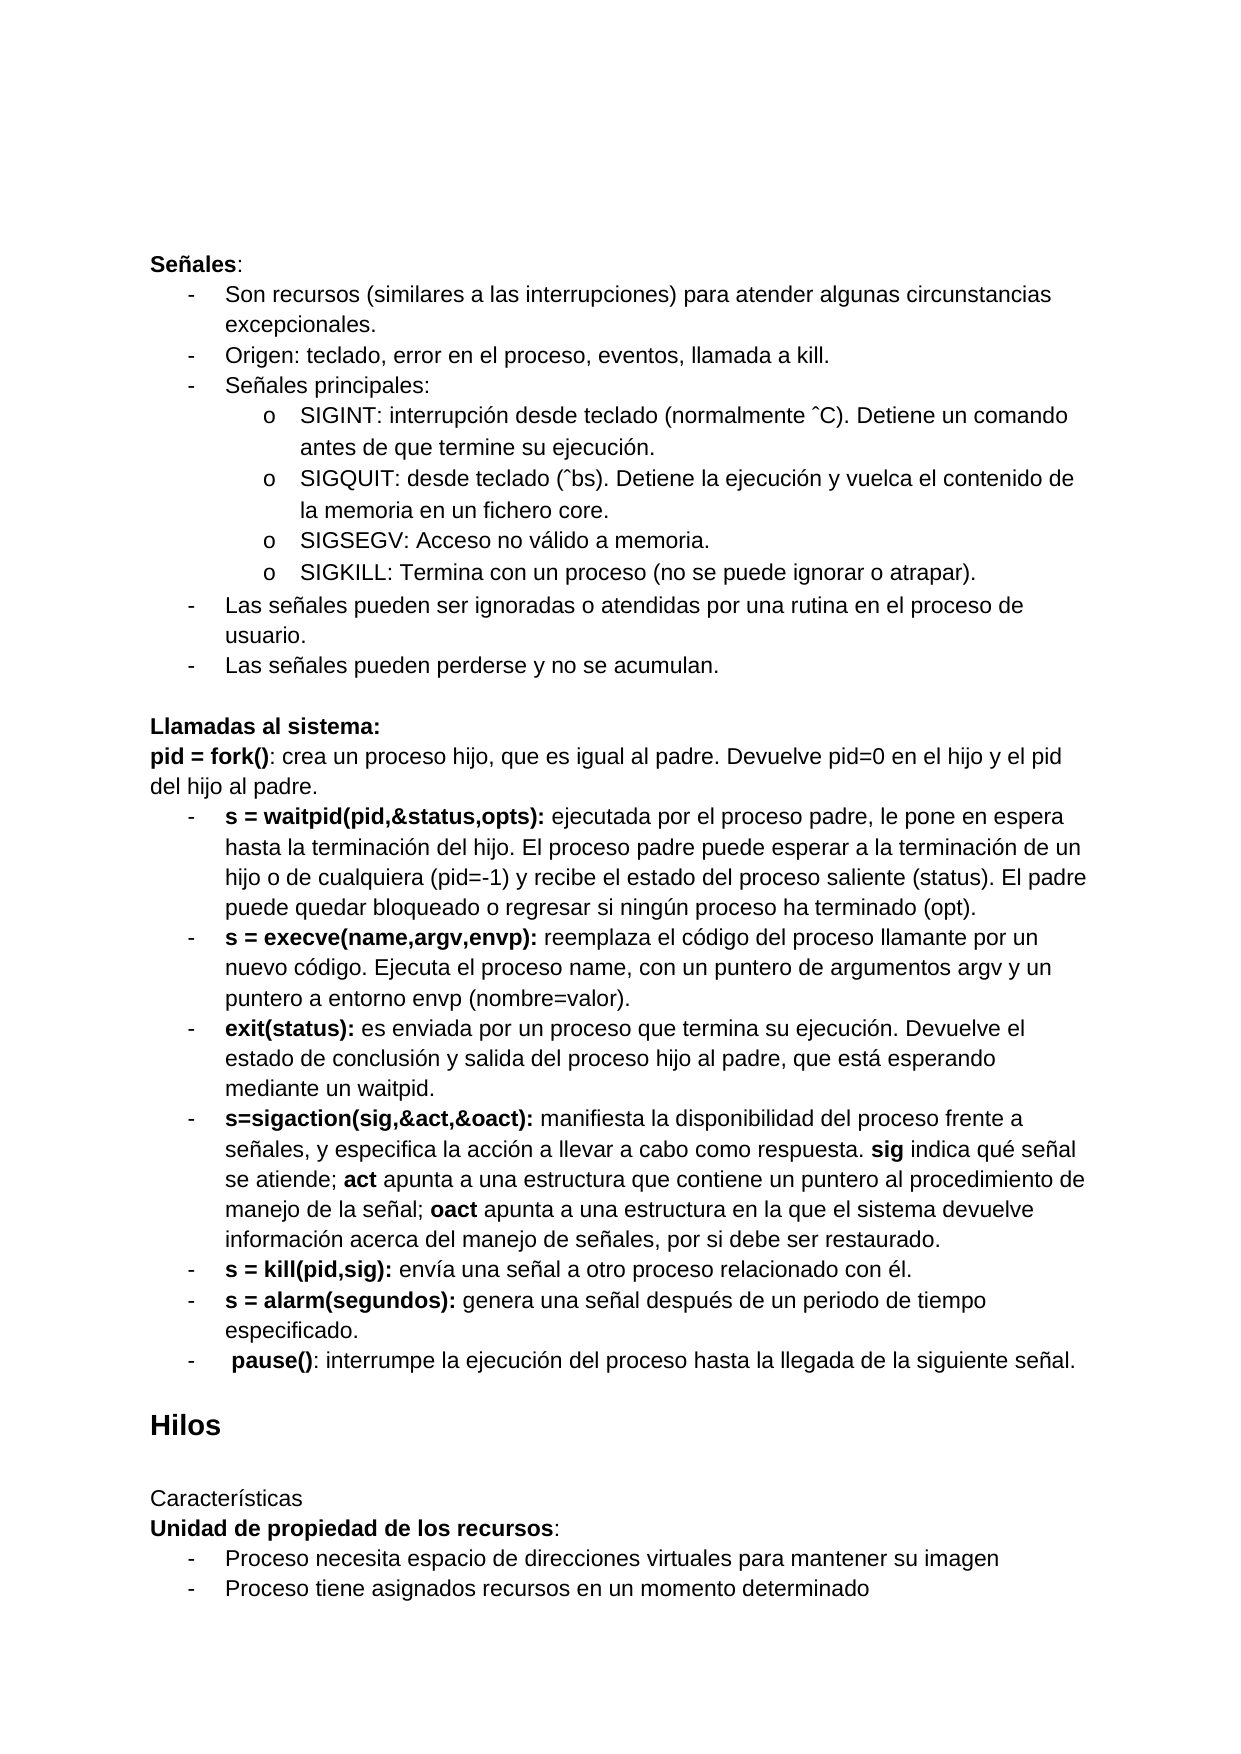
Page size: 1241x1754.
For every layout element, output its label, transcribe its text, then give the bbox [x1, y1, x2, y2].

text Características [150, 1484, 1090, 1511]
list Son recursos (similares a las interrupciones) para atender algunas circunstancias excepcionales. [187, 281, 1090, 338]
list s = execve(name,argv,envp): reemplaza el código del proceso llamante por un nuevo código. Ejecuta el proceso name, con un puntero de argumentos argv y un puntero a entorno envp (nombre=valor). [187, 924, 1090, 1011]
list Proceso necesita espacio de direcciones virtuales para mantener su imagen [187, 1545, 1090, 1571]
text Llamadas al sistema: [150, 713, 1090, 739]
text Hilos [150, 1407, 1090, 1441]
list Origen: teclado, error en el proceso, eventos, llamada a kill. [187, 342, 1090, 368]
list Las señales pueden ser ignoradas o atendidas por una rutina en el proceso de usuario. [187, 592, 1090, 648]
text Señales: [150, 251, 1090, 277]
list Proceso tiene asignados recursos en un momento determinado [187, 1575, 1090, 1602]
list SIGSEGV: Acceso no válido a memoria. [262, 527, 1090, 555]
text pid = fork(): crea un proceso hijo, que es igual al padre. Devuelve pid=0 en el hijo y el pid del hijo al padre. [150, 743, 1090, 799]
list SIGINT: interrupción desde teclado (normalmente ˆC). Detiene un comando antes de que termine su ejecución. [262, 402, 1090, 461]
list SIGKILL: Termina con un proceso (no se puede ignorar o atrapar). [262, 559, 1090, 588]
list s = waitpid(pid,&status,opts): ejecutada por el proceso padre, le pone en espera hasta la terminación del hijo. El proceso padre puede esperar a la terminación de un hijo o de cualquiera (pid=-1) y recibe el estado del proceso saliente (status). El padre puede quedar bloqueado o regresar si ningún proceso ha terminado (opt). [187, 803, 1090, 920]
list SIGQUIT: desde teclado (ˆbs). Detiene la ejecución y vuelca el contenido de la memoria en un fichero core. [262, 464, 1090, 523]
list exit(status): es enviada por un proceso que termina su ejecución. Devuelve el estado de conclusión y salida del proceso hijo al padre, que está esperando mediante un waitpid. [187, 1015, 1090, 1102]
list s=sigaction(sig,&act,&oact): manifiesta la disponibilidad del proceso frente a señales, y especifica la acción a llevar a cabo como respuesta. sig indica qué señal se atiende; act apunta a una estructura que contiene un puntero al procedimiento de manejo de la señal; oact apunta a una estructura en la que el sistema devuelve información acerca del manejo de señales, por si debe ser restaurado. [187, 1105, 1090, 1253]
list Las señales pueden perderse y no se acumulan. [187, 652, 1090, 679]
list s = kill(pid,sig): envía una señal a otro proceso relacionado con él. [187, 1256, 1090, 1283]
list pause(): interrumpe la ejecución del proceso hasta la llegada de la siguiente señal. [187, 1347, 1090, 1373]
text Unidad de propiedad de los recursos: [150, 1515, 1090, 1541]
list Señales principales: [187, 372, 1090, 398]
list s = alarm(segundos): genera una señal después de un periodo de tiempo especificado. [187, 1287, 1090, 1343]
